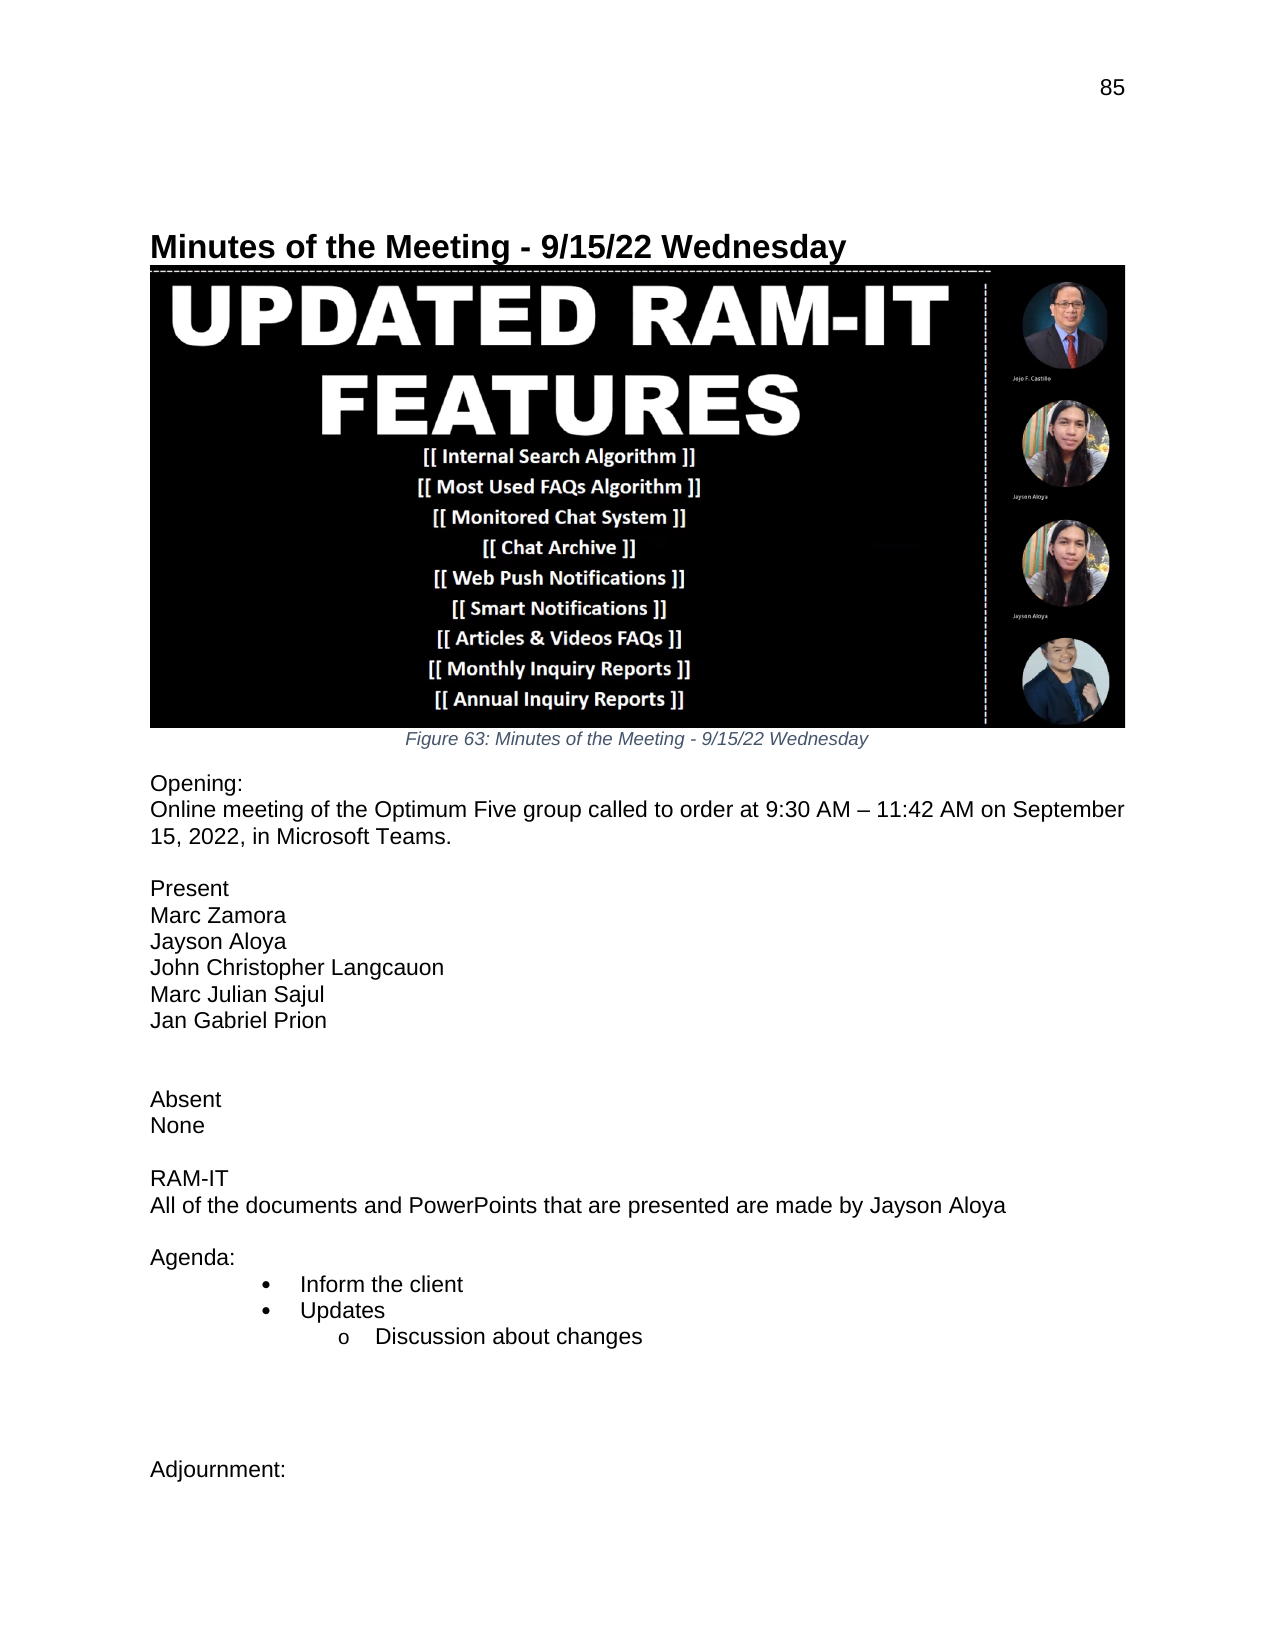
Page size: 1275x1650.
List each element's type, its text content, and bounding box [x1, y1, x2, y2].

text None [150, 1112, 1125, 1139]
list Updates [262, 1297, 1125, 1323]
text Adjournment: [150, 1456, 1125, 1483]
text Marc Julian Sajul [150, 981, 1125, 1007]
text Jayson Aloya [150, 928, 1125, 954]
text Jan Gabriel Prion [150, 1007, 1125, 1033]
text Minutes of the Meeting - 9/15/22 Wednesday [150, 227, 1125, 265]
text John Christopher Langcauon [150, 954, 1125, 981]
text All of the documents and PowerPoints that are presented are made by Jayson Aloya [150, 1192, 1125, 1218]
text Marc Zamora [150, 902, 1125, 928]
text RAM-IT [150, 1165, 1125, 1192]
list Discussion about changes [337, 1323, 1125, 1351]
list Inform the client [262, 1271, 1125, 1297]
text Absent [150, 1086, 1125, 1112]
text Online meeting of the Optimum Five group called to order at 9:30 AM – 11:42 AM on September 15, 2022, in Microsoft Teams. [150, 796, 1125, 849]
text Agenda: [150, 1244, 1125, 1271]
picture [150, 265, 1125, 728]
text Present [150, 875, 1125, 902]
text Opening: [150, 770, 1125, 796]
